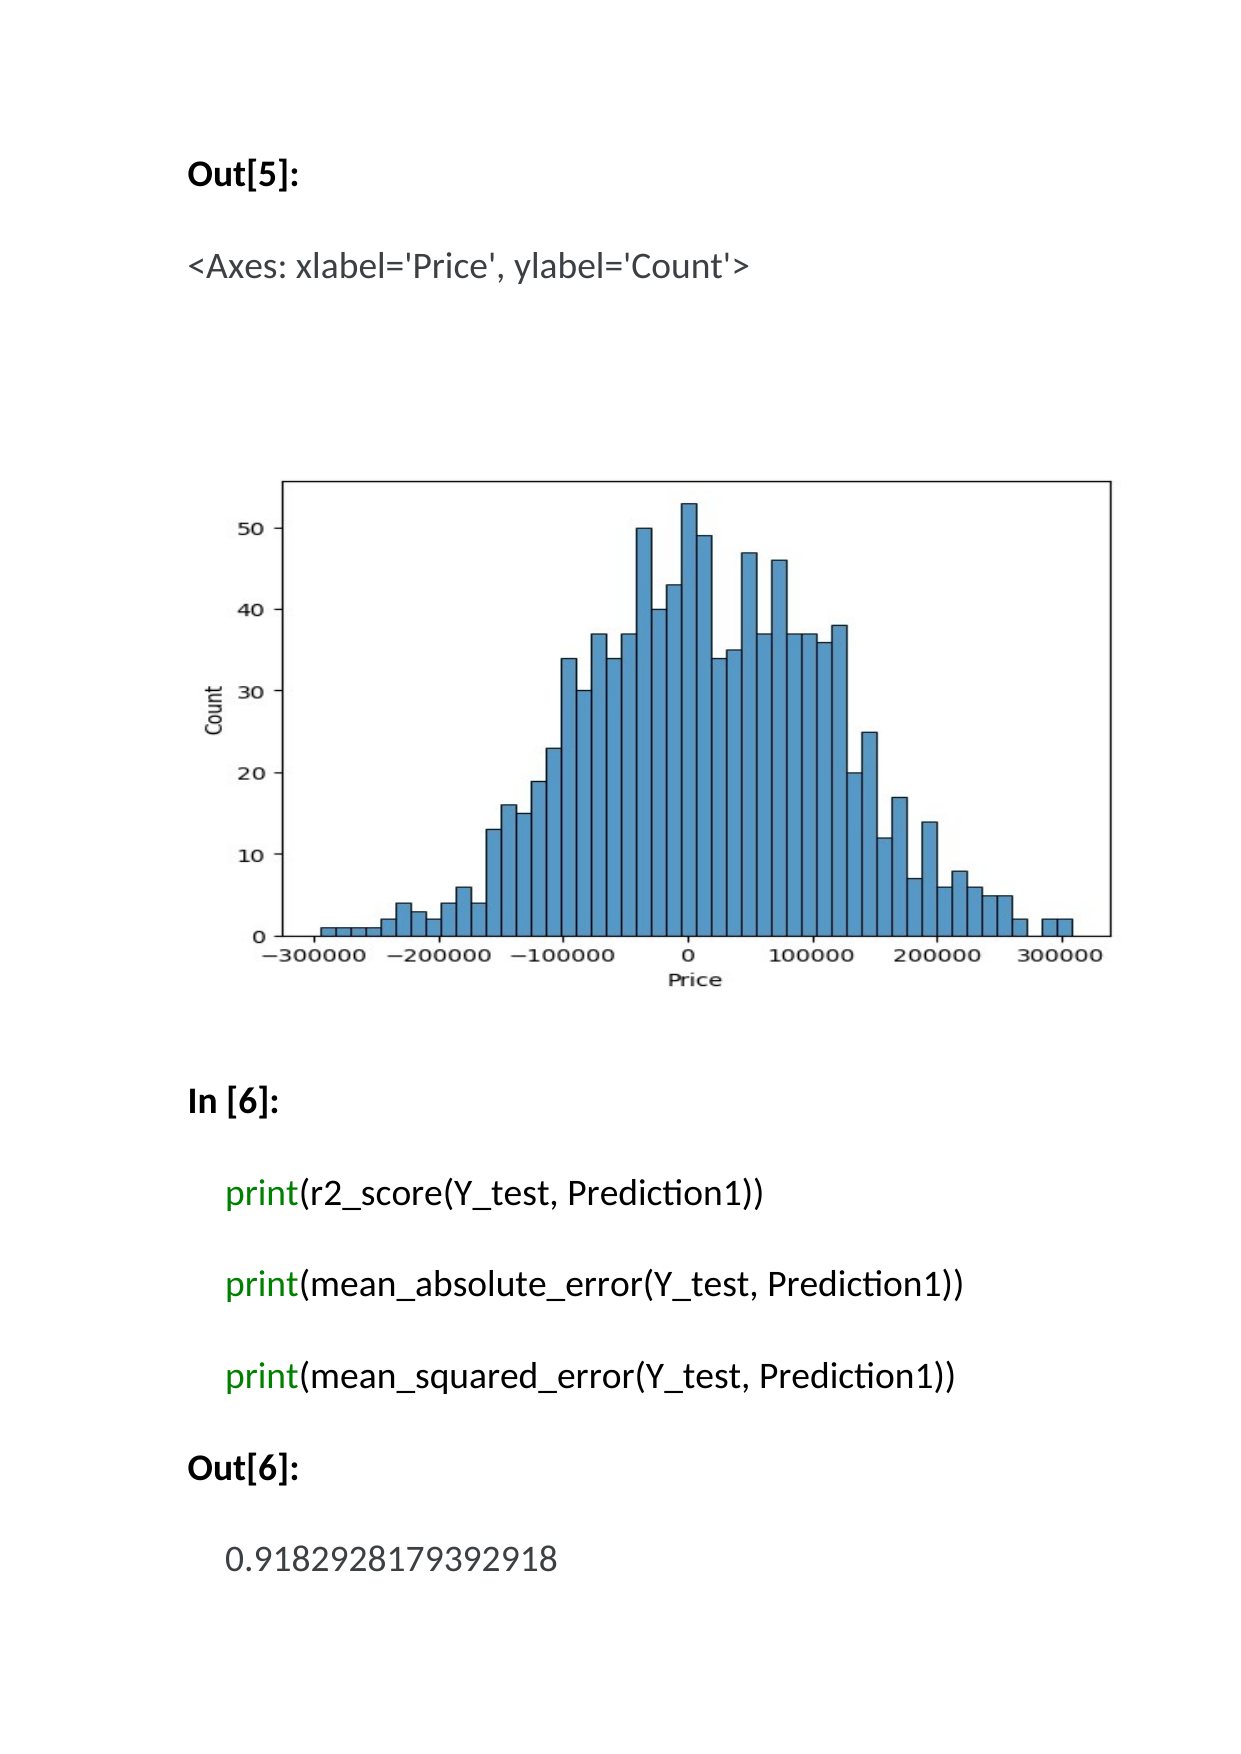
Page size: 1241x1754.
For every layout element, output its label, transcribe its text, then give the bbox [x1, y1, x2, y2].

text print(mean_squared_error(Y_test, Prediction1)) [187, 1352, 1053, 1398]
text Out[5]: [187, 150, 1053, 196]
text print(mean_absolute_error(Y_test, Prediction1)) [187, 1260, 1053, 1306]
text In [6]: [187, 1077, 1053, 1123]
text 0.9182928179392918 [187, 1535, 1053, 1581]
picture [187, 470, 1127, 1001]
text <Axes: xlabel='Price', ylabel='Count'> [187, 242, 1053, 287]
text Out[6]: [187, 1443, 1053, 1489]
text print(r2_score(Y_test, Prediction1)) [187, 1168, 1053, 1214]
